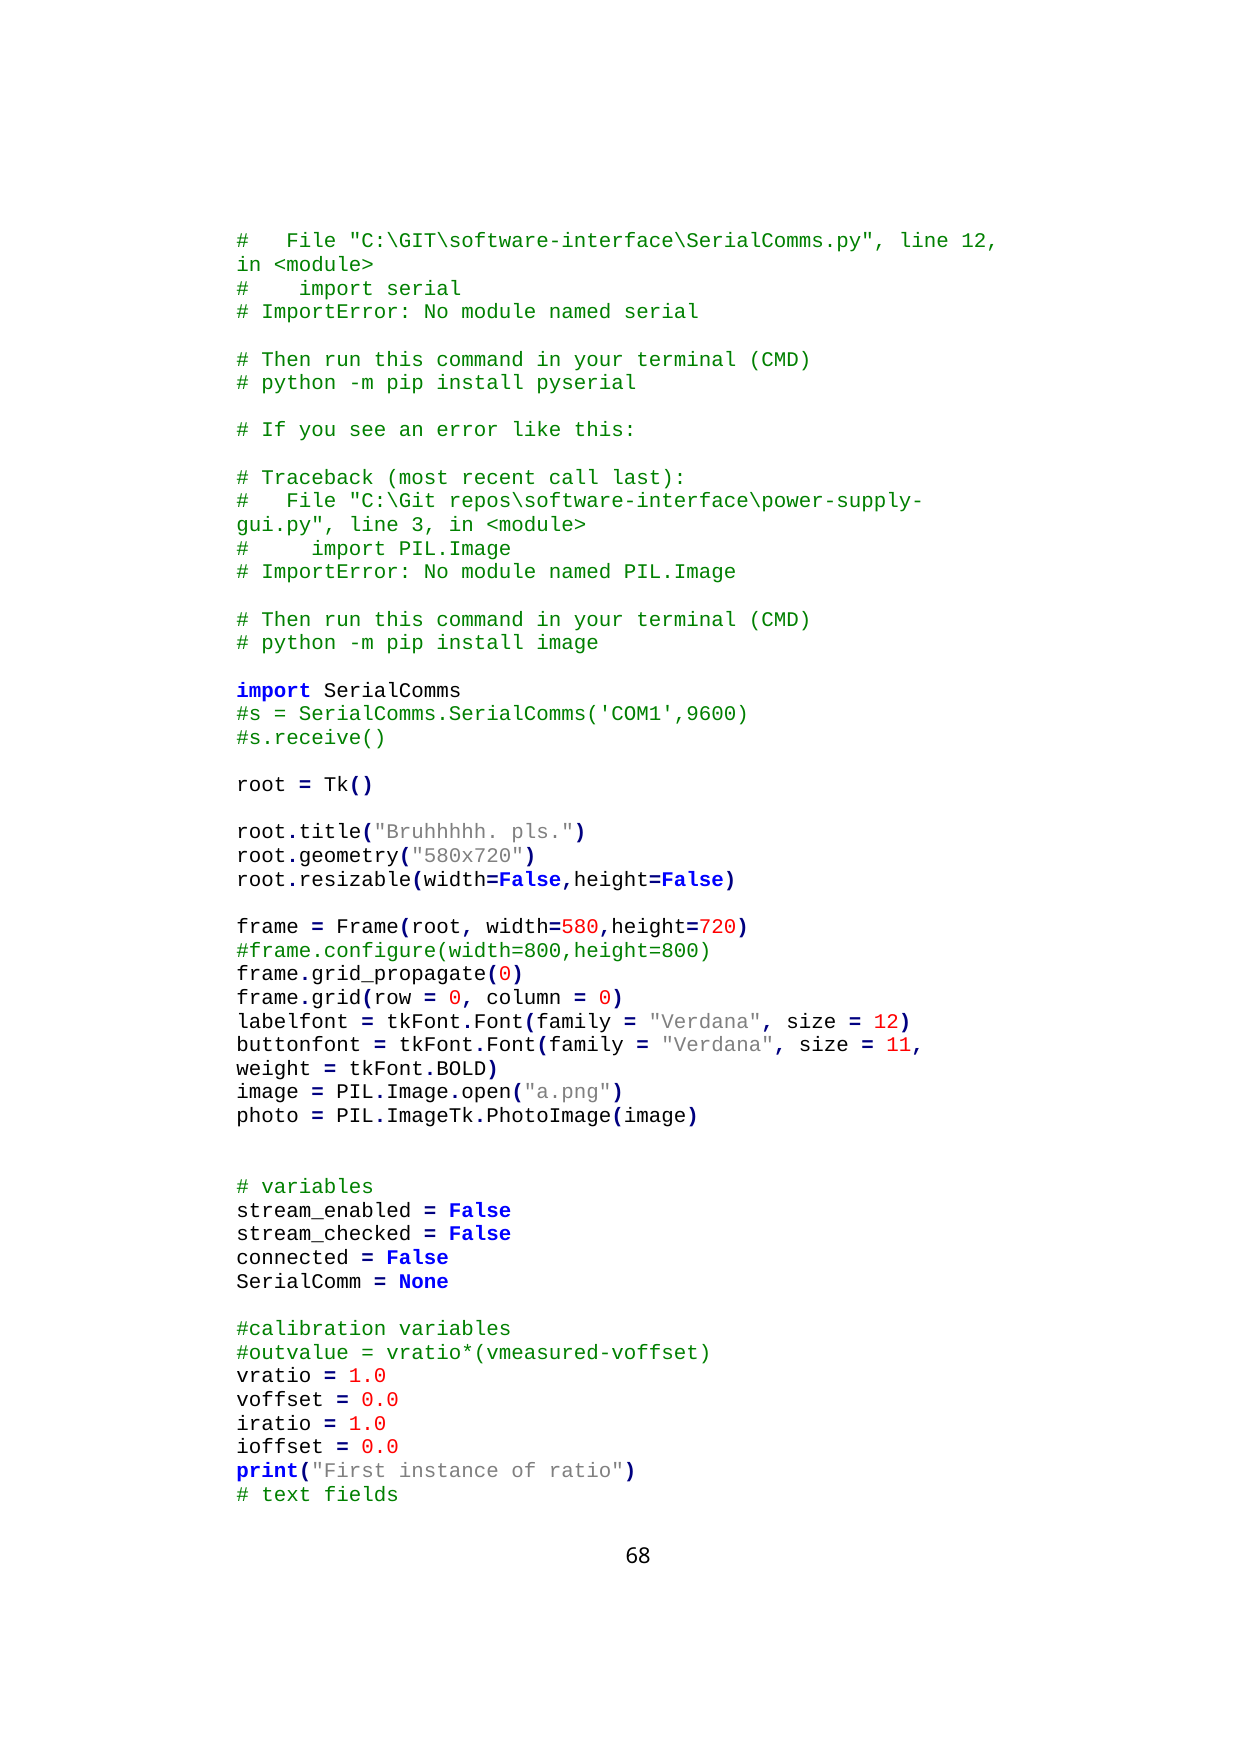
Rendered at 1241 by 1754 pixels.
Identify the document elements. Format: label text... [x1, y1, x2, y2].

text # import serial [236, 278, 1004, 301]
text vratio = 1.0 [236, 1365, 1004, 1389]
text # import PIL.Image [236, 538, 1004, 561]
text stream_enabled = False [236, 1200, 1004, 1223]
text image = PIL.Image.open("a.png") [236, 1082, 1004, 1105]
text # Then run this command in your terminal (CMD) [236, 348, 1004, 372]
text #s = SerialComms.SerialComms('COM1',9600) [236, 703, 1004, 727]
text #calibration variables [236, 1318, 1004, 1342]
text root.geometry("580x720") [236, 845, 1004, 869]
text connected = False [236, 1247, 1004, 1271]
text # python -m pip install image [236, 632, 1004, 656]
text # Traceback (most recent call last): [236, 467, 1004, 490]
text # ImportError: No module named serial [236, 301, 1004, 325]
text #frame.configure(width=800,height=800) [236, 940, 1004, 963]
text labelfont = tkFont.Font(family = "Verdana", size = 12) [236, 1011, 1004, 1034]
text print("First instance of ratio") [236, 1460, 1004, 1483]
text # ImportError: No module named PIL.Image [236, 561, 1004, 585]
text # File "C:\GIT\software-interface\SerialComms.py", line 12, in <module> [236, 230, 1004, 278]
text stream_checked = False [236, 1223, 1004, 1247]
text frame.grid(row = 0, column = 0) [236, 987, 1004, 1011]
text # python -m pip install pyserial [236, 372, 1004, 396]
text frame = Frame(root, width=580,height=720) [236, 916, 1004, 940]
text voffset = 0.0 [236, 1389, 1004, 1413]
text iratio = 1.0 [236, 1413, 1004, 1436]
text #s.receive() [236, 727, 1004, 751]
text buttonfont = tkFont.Font(family = "Verdana", size = 11, weight = tkFont.BOLD) [236, 1034, 1004, 1082]
text root = Tk() [236, 774, 1004, 798]
text # File "C:\Git repos\software-interface\power-supply-gui.py", line 3, in <module> [236, 490, 1004, 538]
text import SerialComms [236, 679, 1004, 703]
text ioffset = 0.0 [236, 1436, 1004, 1460]
text # text fields [236, 1483, 1004, 1507]
text # If you see an error like this: [236, 419, 1004, 443]
text # Then run this command in your terminal (CMD) [236, 609, 1004, 632]
text # variables [236, 1176, 1004, 1200]
text photo = PIL.ImageTk.PhotoImage(image) [236, 1105, 1004, 1129]
text root.resizable(width=False,height=False) [236, 869, 1004, 892]
text frame.grid_propagate(0) [236, 963, 1004, 987]
text root.title("Bruhhhhh. pls.") [236, 821, 1004, 845]
text #outvalue = vratio*(vmeasured-voffset) [236, 1342, 1004, 1365]
text SerialComm = None [236, 1271, 1004, 1294]
